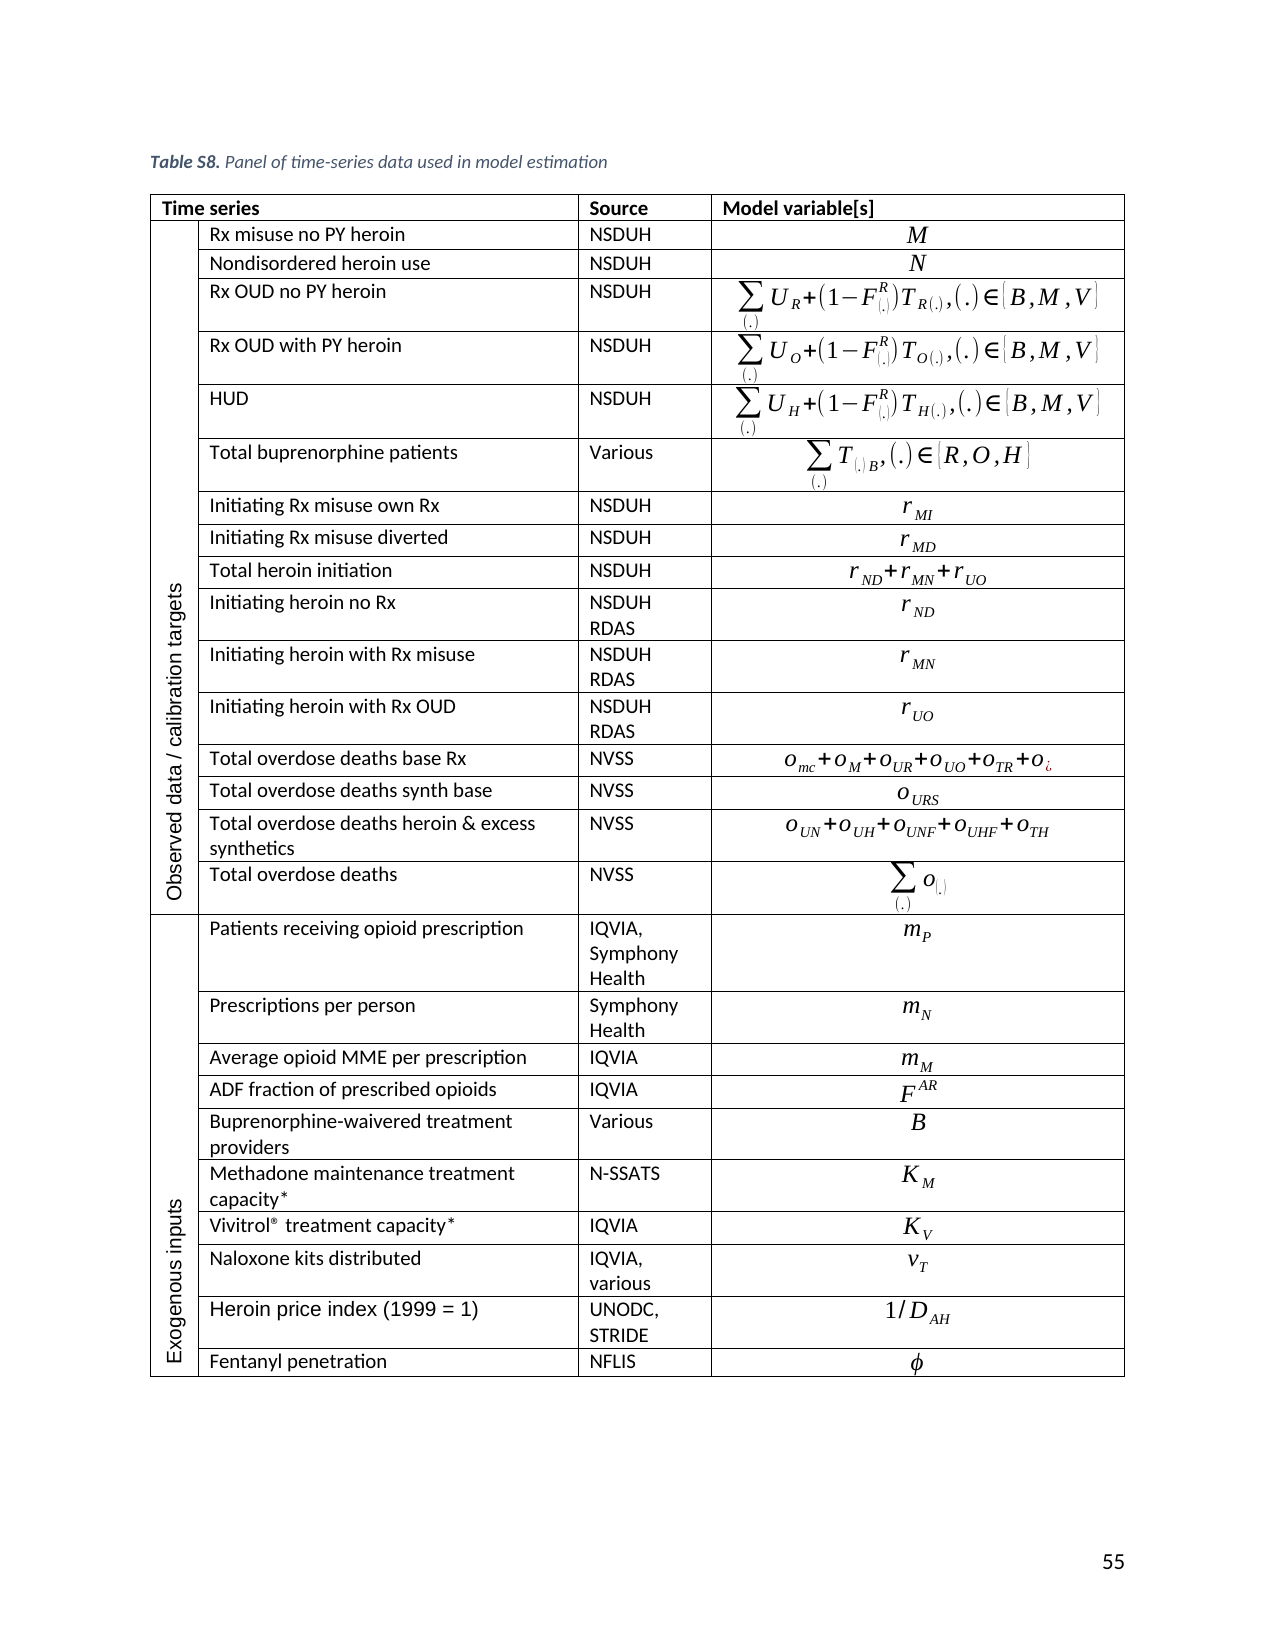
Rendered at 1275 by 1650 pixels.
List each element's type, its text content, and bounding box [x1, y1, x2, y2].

table_cell [712, 1044, 1124, 1075]
table_cell [712, 992, 1124, 1043]
table_cell NSDUH [579, 250, 711, 277]
table_cell IQVIA [579, 1212, 711, 1244]
table_cell Various [579, 439, 711, 491]
table_cell Initiating Rx misuse own Rx [199, 492, 578, 523]
table_cell Rx OUD with PY heroin [199, 332, 578, 384]
table_cell IQVIA, various [579, 1245, 711, 1296]
table_cell [712, 589, 1124, 640]
table_cell Rx misuse no PY heroin [199, 221, 578, 249]
table_cell Initiating heroin with Rx misuse [199, 641, 578, 692]
table_cell N-SSATS [579, 1160, 711, 1211]
table_cell [712, 810, 1124, 861]
table_cell NSDUH [579, 557, 711, 588]
table_cell NSDUH RDAS [579, 693, 711, 744]
table_cell UNODC, STRIDE [579, 1297, 711, 1347]
table_cell IQVIA, Symphony Health [579, 915, 711, 991]
table_cell NSDUH RDAS [579, 641, 711, 692]
table_cell Exogenous inputs [151, 915, 198, 1376]
table_cell [712, 745, 1124, 776]
table_cell [712, 439, 1124, 491]
table_cell IQVIA [579, 1044, 711, 1075]
table_cell Symphony Health [579, 992, 711, 1043]
table_cell NVSS [579, 777, 711, 809]
table_cell [712, 385, 1124, 438]
table_cell [712, 1245, 1124, 1296]
table_cell ADF fraction of prescribed opioids [199, 1076, 578, 1107]
table_cell NSDUH [579, 385, 711, 438]
table_cell [712, 250, 1124, 277]
table_header Model variable[s] [712, 195, 1124, 220]
table_cell Fentanyl penetration [199, 1349, 578, 1376]
table_cell NSDUH [579, 492, 711, 523]
table_cell NSDUH [579, 332, 711, 384]
table_cell [712, 1160, 1124, 1211]
table_header Source [579, 195, 711, 220]
table_cell Total buprenorphine patients [199, 439, 578, 491]
table_cell Initiating heroin no Rx [199, 589, 578, 640]
table_cell Total overdose deaths base Rx [199, 745, 578, 776]
table_cell NSDUH [579, 279, 711, 331]
table_cell Initiating Rx misuse diverted [199, 525, 578, 556]
table_cell [712, 279, 1124, 331]
table_cell Nondisordered heroin use [199, 250, 578, 277]
text Table S8. Panel of time-series data used in model estimation [150, 150, 1125, 173]
table_cell NVSS [579, 810, 711, 861]
table_cell Observed data / calibration targets [151, 221, 198, 914]
table_cell IQVIA [579, 1076, 711, 1107]
table_cell Methadone maintenance treatment capacity* [199, 1160, 578, 1211]
table_cell [712, 862, 1124, 914]
table_cell [712, 777, 1124, 809]
table_header Time series [151, 195, 578, 220]
table_cell Rx OUD no PY heroin [199, 279, 578, 331]
table_cell NSDUH [579, 525, 711, 556]
table_cell Various [579, 1109, 711, 1159]
table_cell Total overdose deaths heroin & excess synthetics [199, 810, 578, 861]
table_cell [712, 557, 1124, 588]
table_cell [712, 1076, 1124, 1107]
table_cell NFLIS [579, 1349, 711, 1376]
table_cell NVSS [579, 862, 711, 914]
table_cell Average opioid MME per prescription [199, 1044, 578, 1075]
table_cell [712, 525, 1124, 556]
table_cell [712, 1297, 1124, 1347]
table_cell [712, 1212, 1124, 1244]
table_cell [712, 693, 1124, 744]
table_cell Naloxone kits distributed [199, 1245, 578, 1296]
table_cell Total heroin initiation [199, 557, 578, 588]
table_cell Total overdose deaths synth base [199, 777, 578, 809]
table_cell Prescriptions per person [199, 992, 578, 1043]
table_cell HUD [199, 385, 578, 438]
table_cell [712, 332, 1124, 384]
table_cell Total overdose deaths [199, 862, 578, 914]
table_cell [712, 492, 1124, 523]
table_cell Vivitrol® treatment capacity* [199, 1212, 578, 1244]
table_cell [712, 641, 1124, 692]
table_cell [712, 221, 1124, 249]
table_cell NSDUH RDAS [579, 589, 711, 640]
table_cell Buprenorphine-waivered treatment providers [199, 1109, 578, 1159]
table_cell Heroin price index (1999 = 1) [199, 1297, 578, 1347]
table_cell Initiating heroin with Rx OUD [199, 693, 578, 744]
table_cell [712, 1349, 1124, 1376]
table_cell NVSS [579, 745, 711, 776]
table_cell Patients receiving opioid prescription [199, 915, 578, 991]
table_cell [712, 915, 1124, 991]
table_cell [712, 1109, 1124, 1159]
table_cell NSDUH [579, 221, 711, 249]
